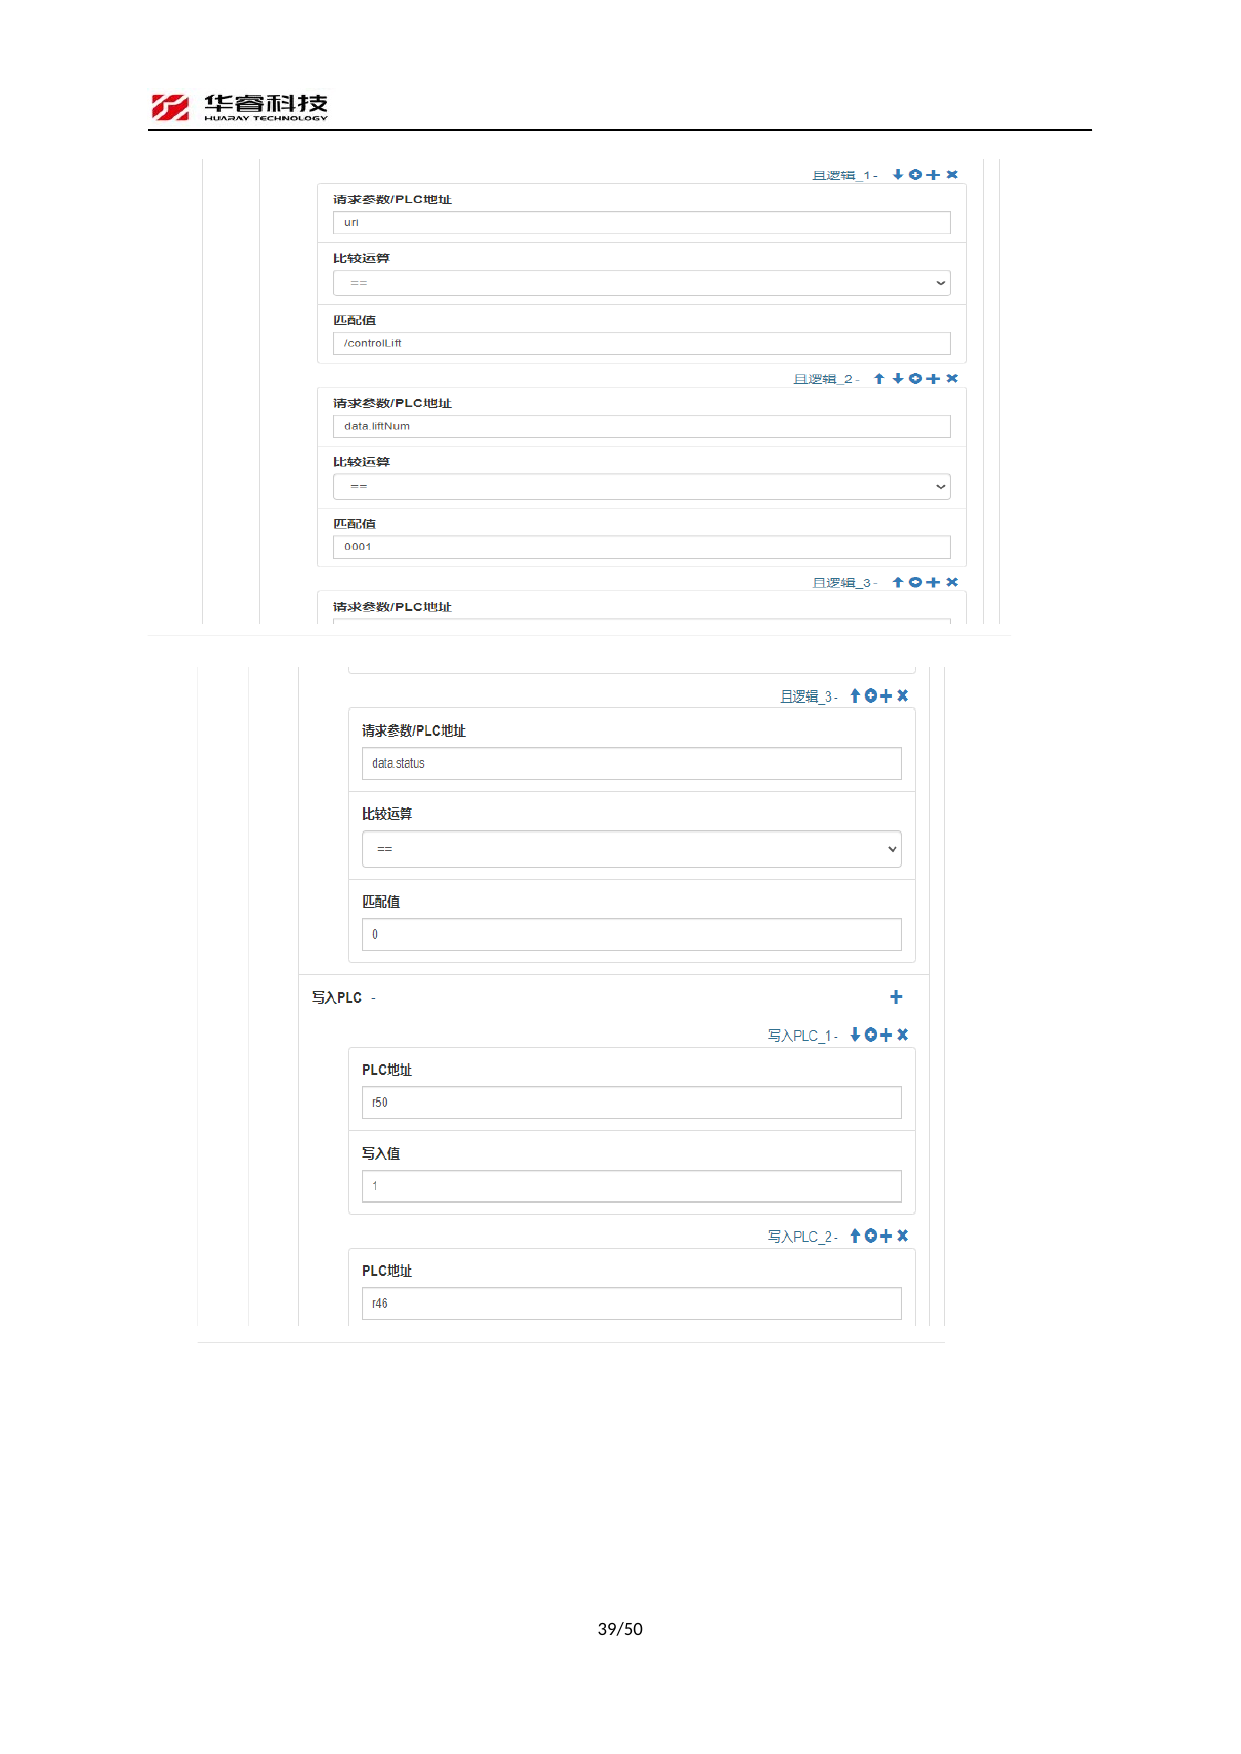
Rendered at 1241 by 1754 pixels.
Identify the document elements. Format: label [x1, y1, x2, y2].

picture [147, 147, 1012, 639]
picture [197, 653, 945, 1348]
picture [147, 88, 336, 127]
